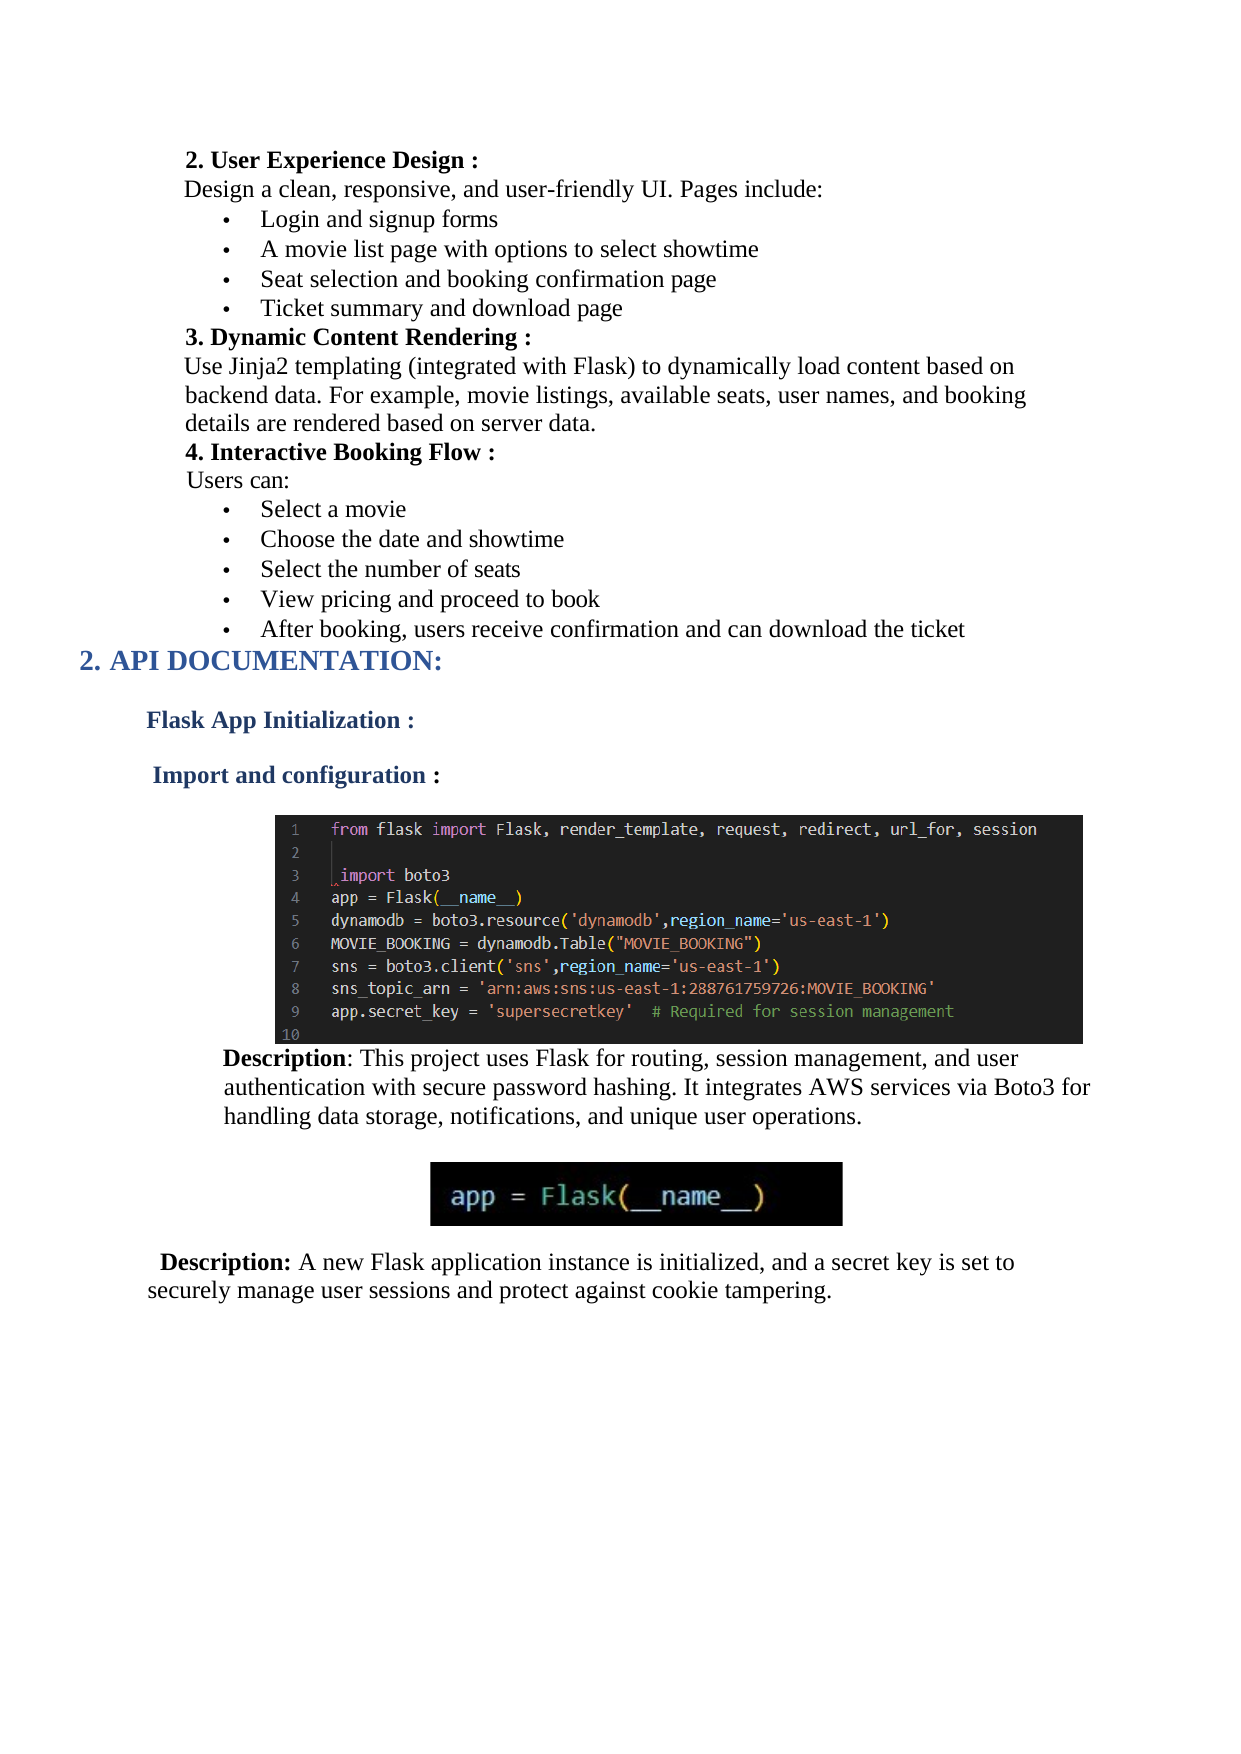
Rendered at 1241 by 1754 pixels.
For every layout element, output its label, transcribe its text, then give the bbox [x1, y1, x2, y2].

text Description: A new Flask application instance is initialized, and a secret key is set to securely manage user sessions and protect against cookie tampering. [147, 1182, 1086, 1304]
list After booking, users receive confirmation and can download the ticket [223, 614, 1211, 643]
text Import and configuration : [152, 760, 1211, 789]
text Design a clean, responsive, and user-friendly UI. Pages include: [184, 174, 1211, 203]
subtitle User Experience Design : [185, 146, 1211, 174]
list Select the number of seats [223, 554, 1211, 583]
picture [430, 1162, 843, 1226]
subtitle Flask App Initialization : [146, 706, 1211, 734]
list Ticket summary and download page [223, 293, 1211, 322]
list Login and signup forms [223, 204, 1211, 233]
list Choose the date and showtime [223, 524, 1211, 553]
list View pricing and proceed to book [223, 584, 1211, 613]
text Use Jinja2 templating (integrated with Flask) to dynamically load content based on backend data. For example, movie listings, available seats, user names, and booking details are rendered based on server data. [184, 351, 1077, 437]
list Seat selection and booking confirmation page [223, 264, 1211, 293]
picture [275, 815, 1083, 1044]
list A movie list page with options to select showtime [223, 234, 1211, 263]
subtitle Dynamic Content Rendering : [185, 322, 1211, 351]
subtitle Interactive Booking Flow : [185, 437, 1211, 466]
list Select a movie [223, 494, 1211, 523]
subtitle API DOCUMENTATION: [79, 643, 1211, 677]
text Users can: [186, 466, 1211, 494]
